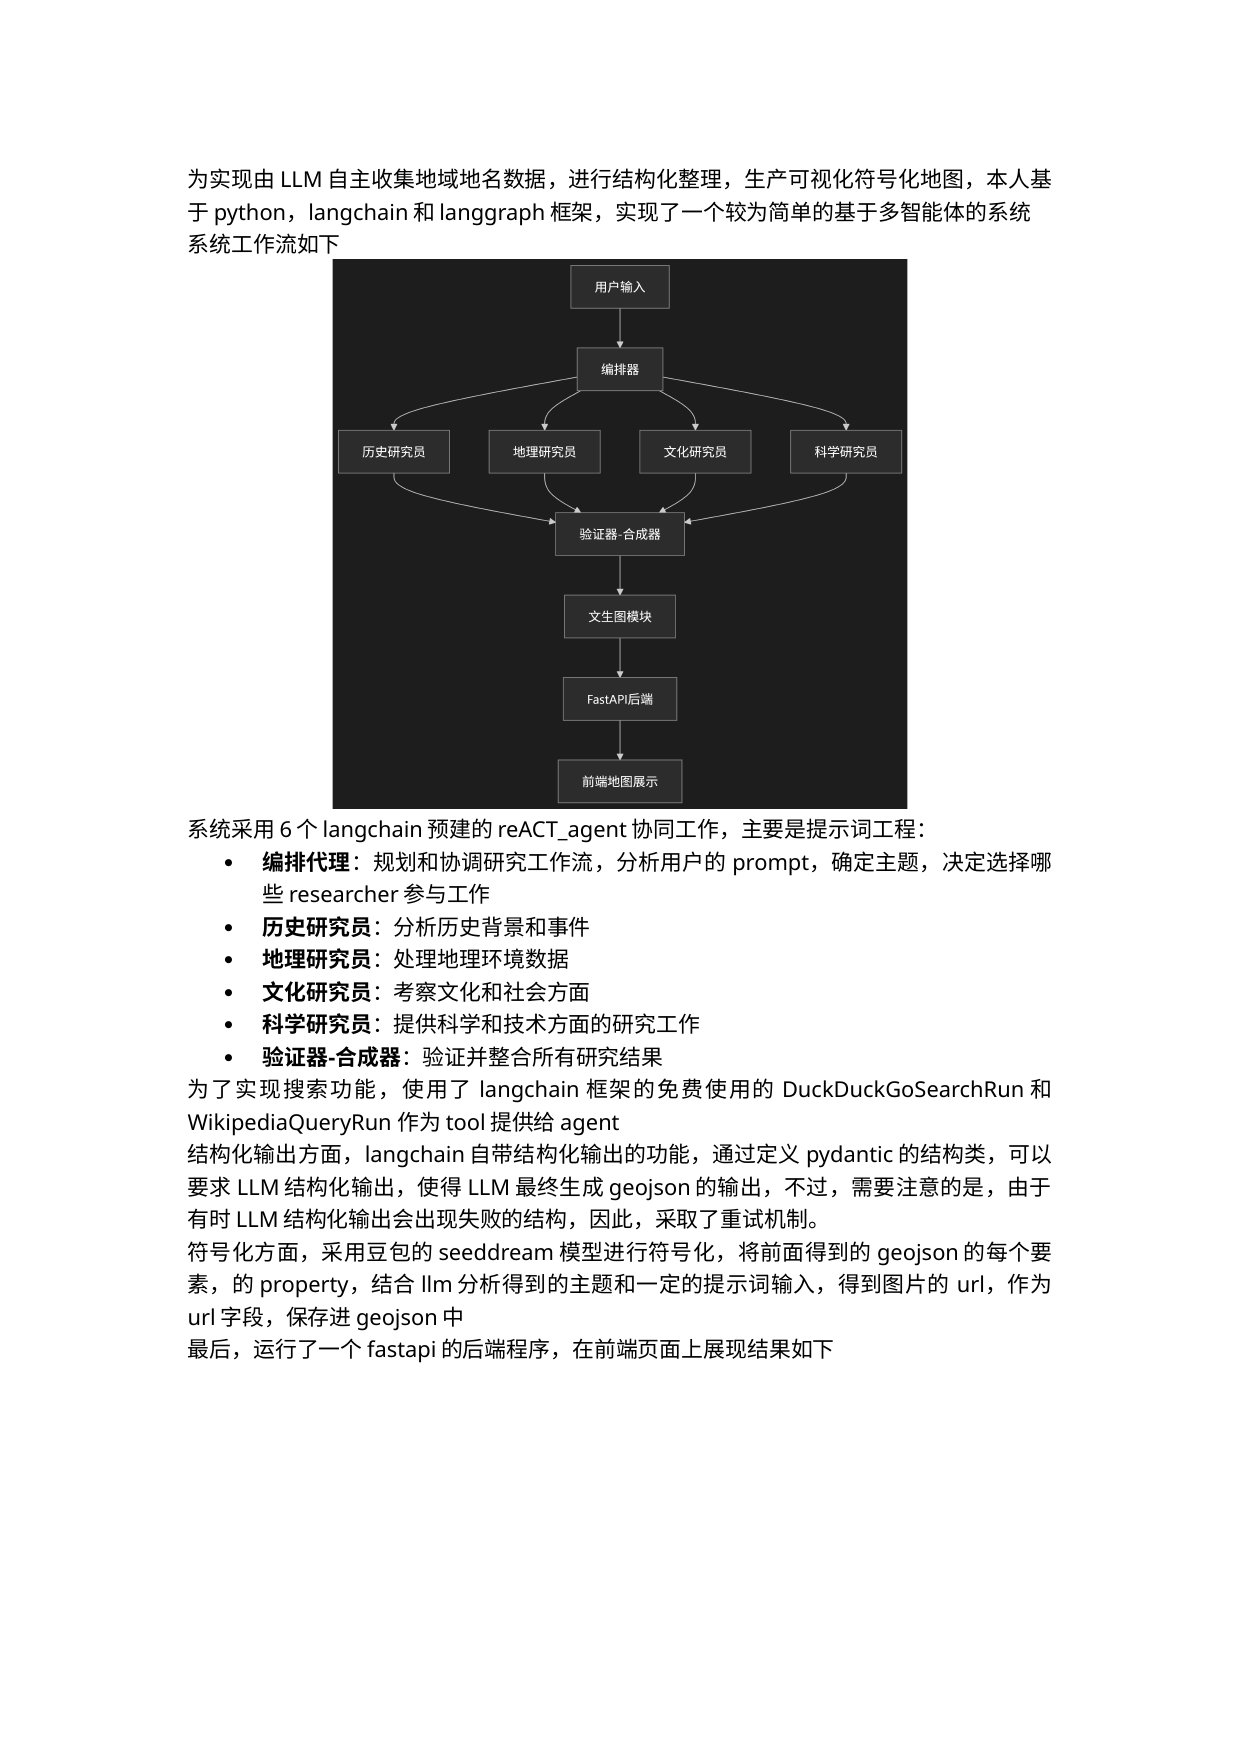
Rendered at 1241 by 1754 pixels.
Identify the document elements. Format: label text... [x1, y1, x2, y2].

list 地理研究员：处理地理环境数据 [225, 942, 1053, 974]
text 符号化方面，采用豆包的seeddream模型进行符号化，将前面得到的geojson的每个要素，的property，结合llm分析得到的主题和一定的提示词输入，得到图片的url，作为url字段，保存进geojson中 [187, 1234, 1053, 1332]
text 最后，运行了一个fastapi的后端程序，在前端页面上展现结果如下 [187, 1332, 1053, 1364]
text 系统工作流如下 [187, 227, 1053, 259]
list 科学研究员：提供科学和技术方面的研究工作 [225, 1007, 1053, 1039]
list 历史研究员：分析历史背景和事件 [225, 909, 1053, 942]
list 编排代理：规划和协调研究工作流，分析用户的prompt，确定主题，决定选择哪些researcher参与工作 [225, 844, 1053, 909]
text 系统采用6个langchain预建的reACT_agent协同工作，主要是提示词工程： [187, 812, 1053, 844]
list 验证器-合成器：验证并整合所有研究结果 [225, 1039, 1053, 1072]
picture [332, 259, 908, 809]
text 为实现由LLM自主收集地域地名数据，进行结构化整理，生产可视化符号化地图，本人基于python，langchain和langgraph框架，实现了一个较为简单的基于多智能体的系统 [187, 162, 1053, 227]
text 为了实现搜索功能，使用了langchain框架的免费使用的DuckDuckGoSearchRun和WikipediaQueryRun 作为tool提供给agent [187, 1072, 1053, 1137]
list 文化研究员：考察文化和社会方面 [225, 974, 1053, 1007]
text 结构化输出方面，langchain自带结构化输出的功能，通过定义pydantic的结构类，可以要求LLM结构化输出，使得LLM最终生成geojson的输出，不过，需要注意的是，由于有时LLM结构化输出会出现失败的结构，因此，采取了重试机制。 [187, 1137, 1053, 1234]
